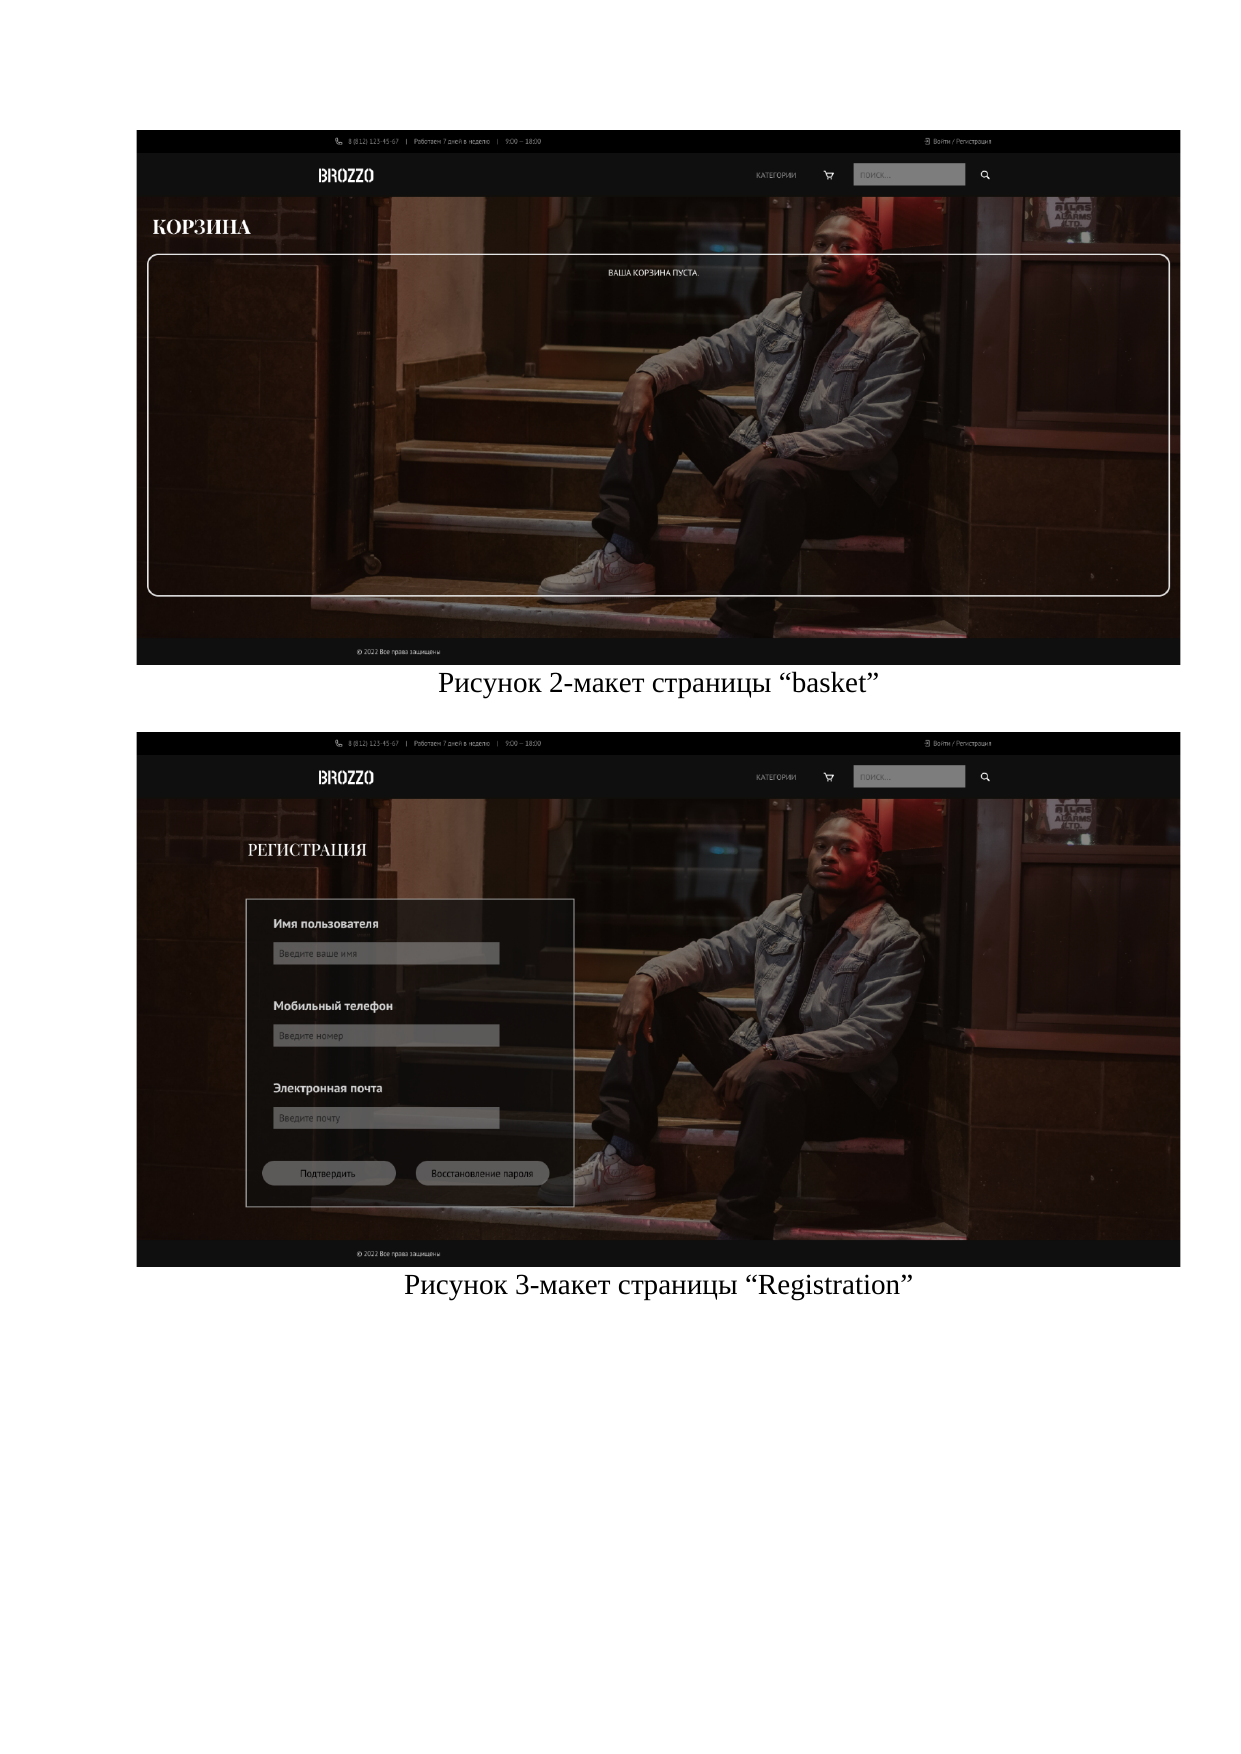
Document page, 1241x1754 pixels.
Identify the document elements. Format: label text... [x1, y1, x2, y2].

text Рисунок 3-макет страницы “Registration” [62, 1267, 1181, 1301]
picture [136, 732, 1181, 1267]
picture [136, 130, 1181, 665]
text Рисунок 2-макет страницы “basket” [62, 665, 1181, 698]
